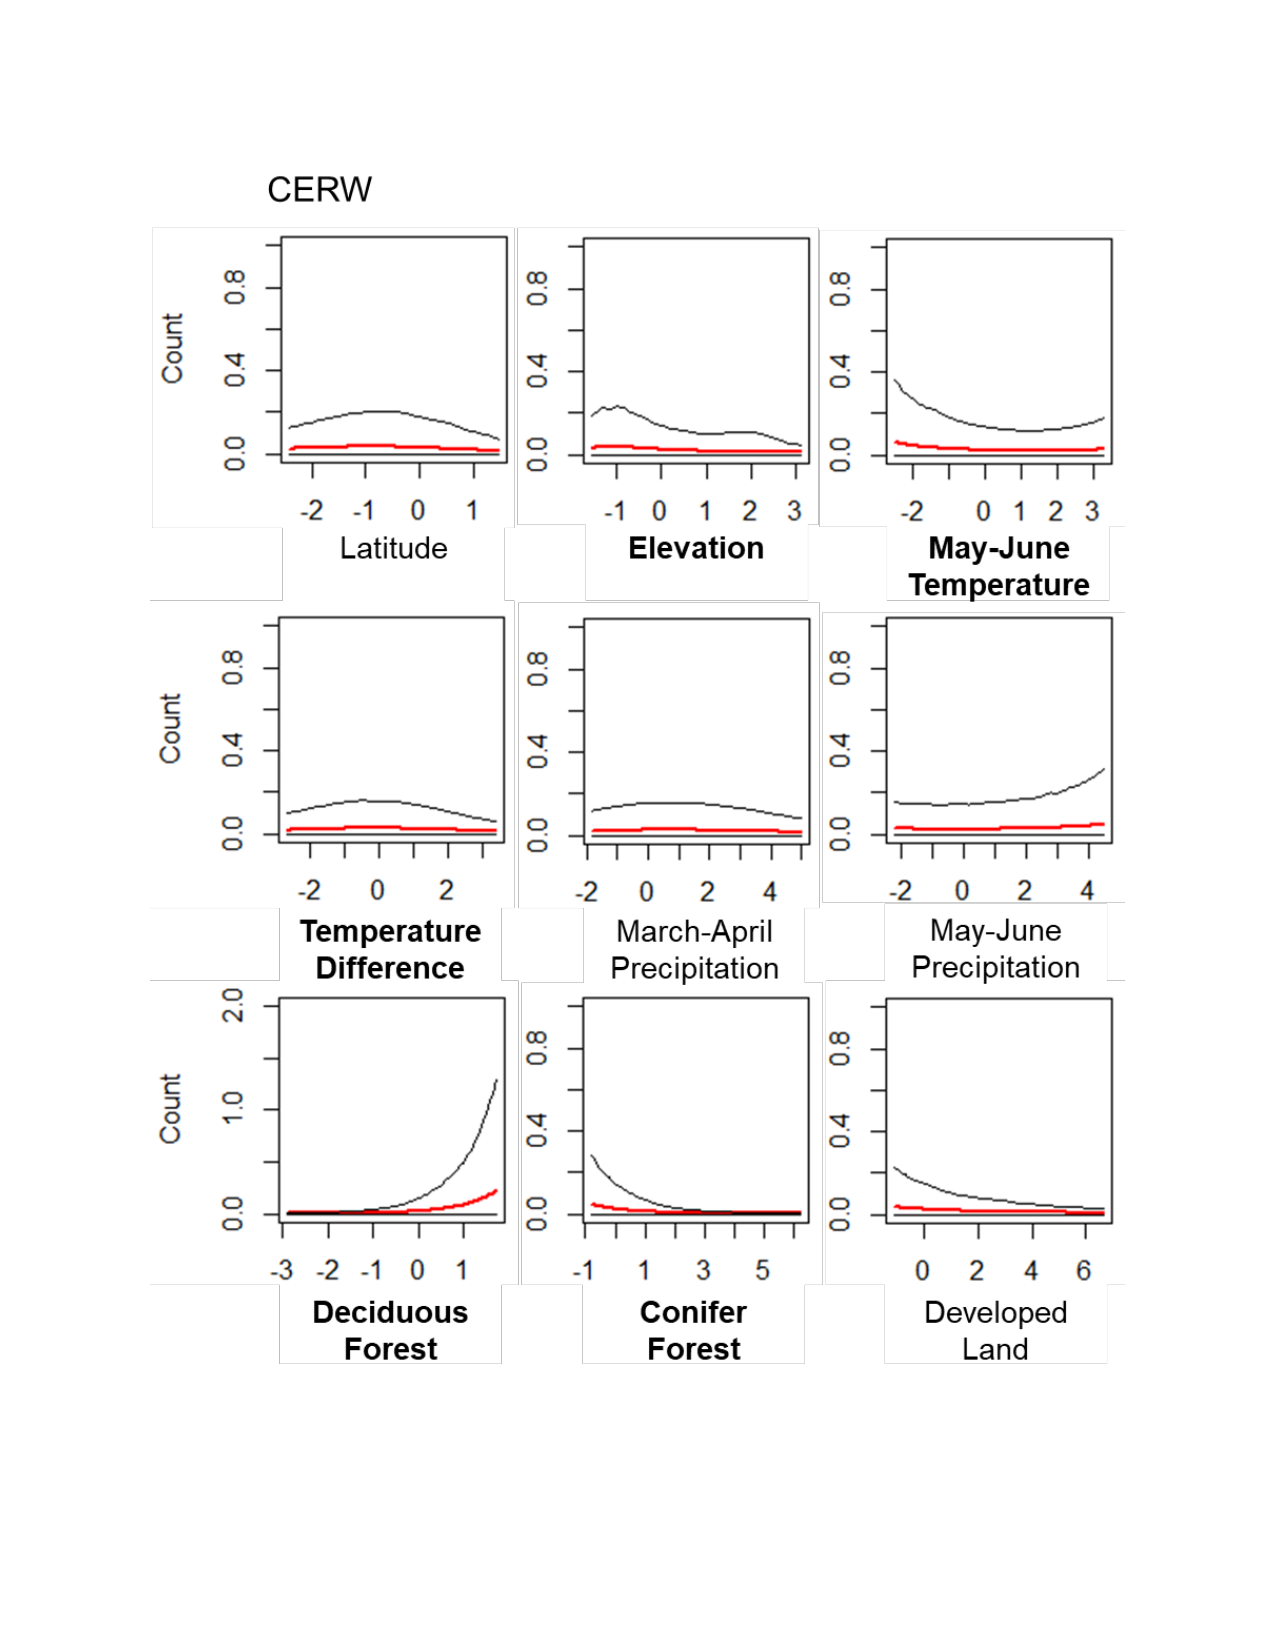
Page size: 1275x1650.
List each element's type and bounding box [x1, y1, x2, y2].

picture [150, 150, 1125, 1386]
